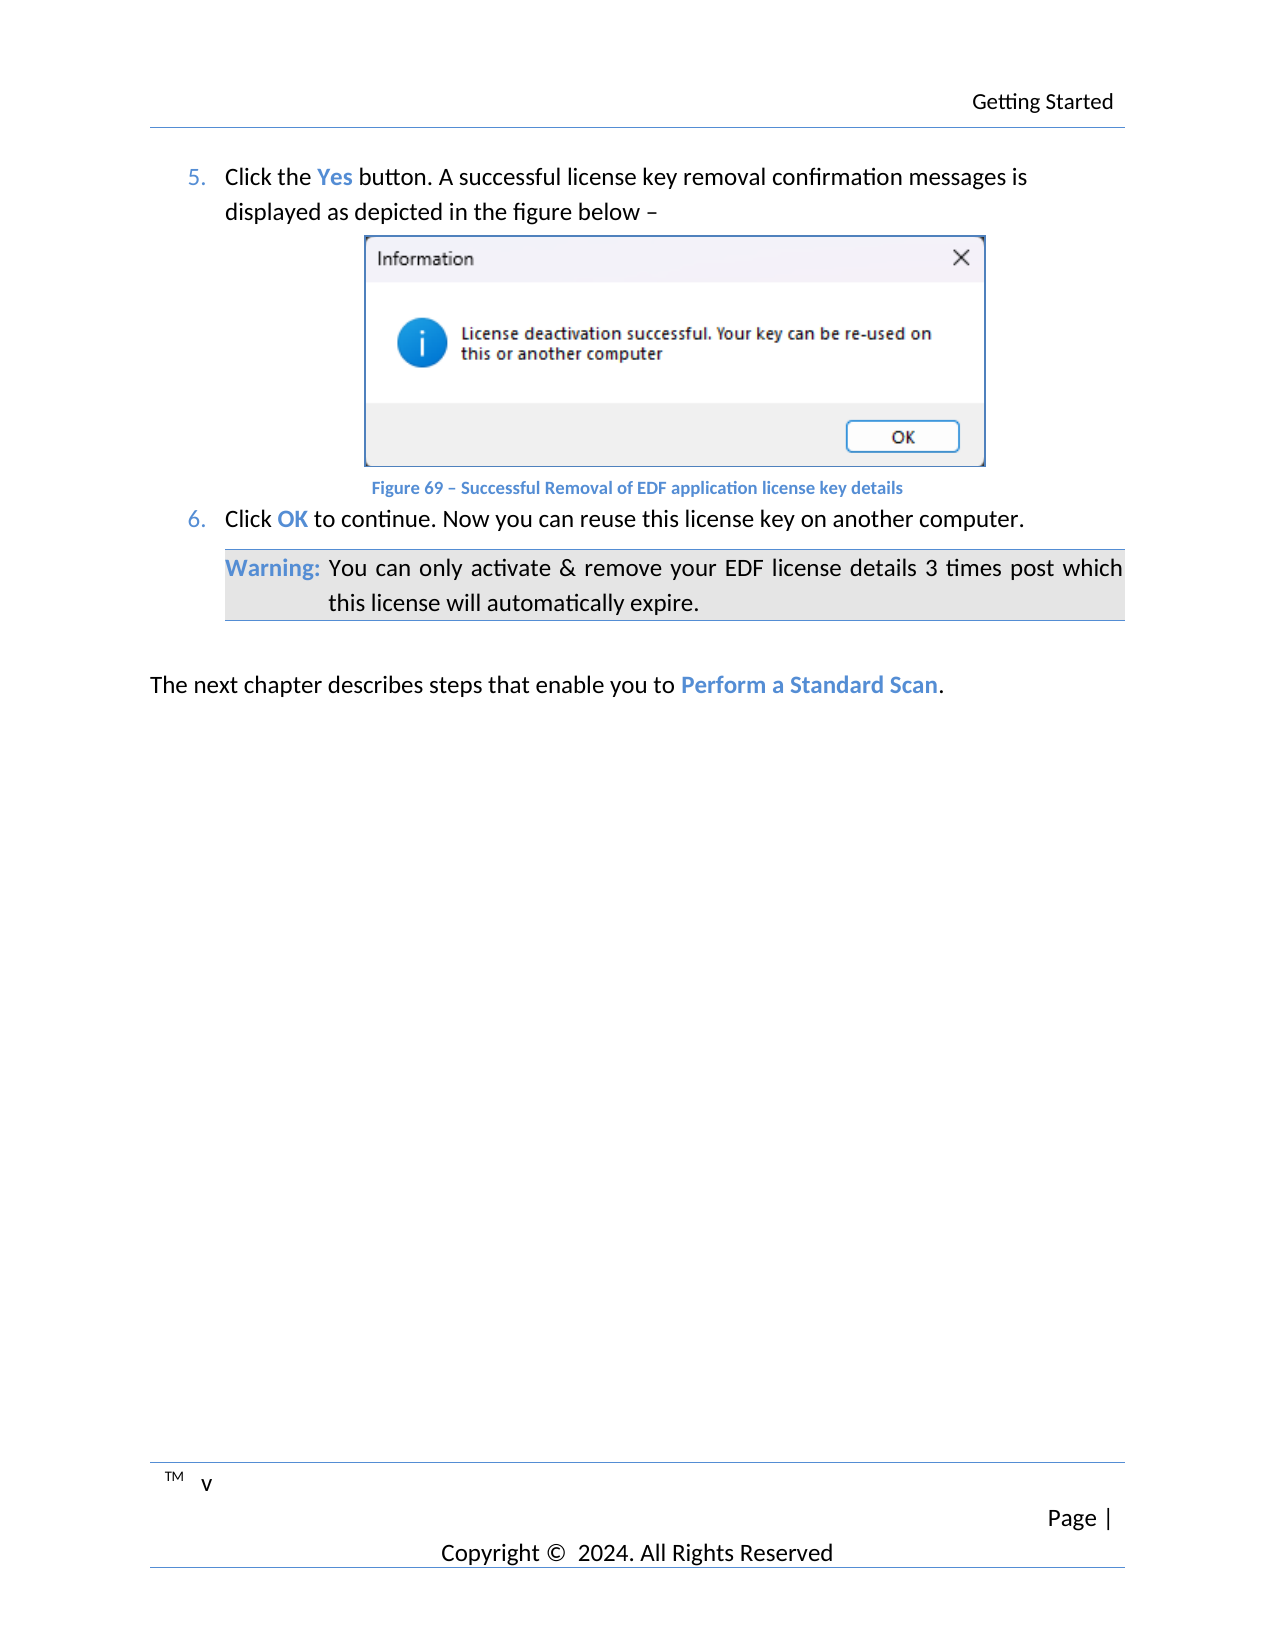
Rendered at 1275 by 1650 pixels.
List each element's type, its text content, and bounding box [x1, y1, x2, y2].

text Figure 69 – Successful Removal of EDF application license key details [150, 476, 1125, 499]
text The next chapter describes steps that enable you to Perform a Standard Scan. [150, 669, 1125, 699]
text Warning: You can only activate & remove your EDF license details 3 times post which this license will automatically expire. [225, 550, 1125, 620]
picture [366, 237, 984, 466]
list Click OK to continue. Now you can reuse this license key on another computer. [187, 503, 1125, 533]
list Click the Yes button. A successful license key removal confirmation messages is displayed as depicted in the figure below – [187, 161, 1125, 227]
